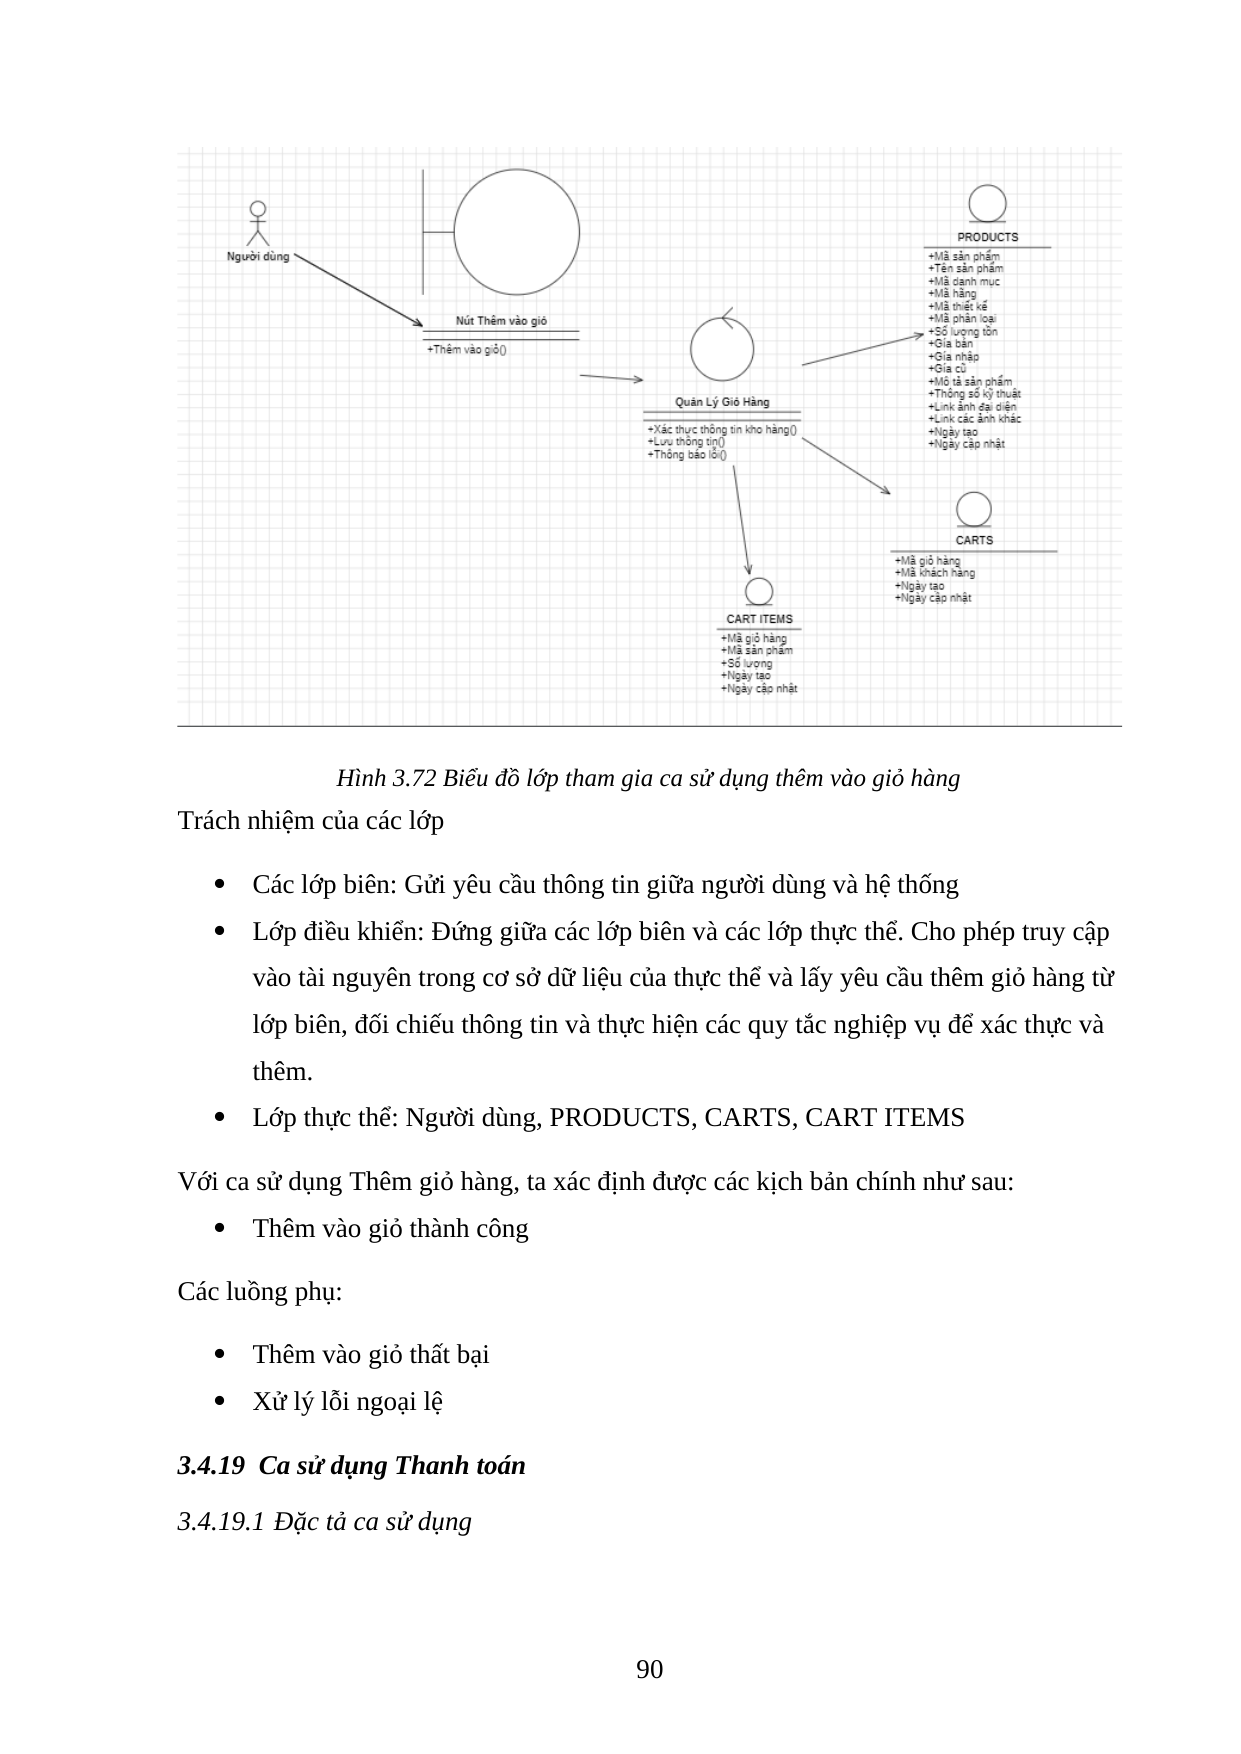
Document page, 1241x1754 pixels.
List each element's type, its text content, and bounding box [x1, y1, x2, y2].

picture [177, 147, 1123, 727]
list Các lớp biên: Gửi yêu cầu thông tin giữa người dùng và hệ thống [215, 868, 1122, 899]
text Các luồng phụ: [177, 1275, 1122, 1306]
list Xử lý lỗi ngoại lệ [215, 1385, 1122, 1417]
list Lớp điều khiển: Đứng giữa các lớp biên và các lớp thực thể. Cho phép truy cập vào tài nguyên trong cơ sở dữ liệu của thực thể và lấy yêu cầu thêm giỏ hàng từ lớp biên, đối chiếu thông tin và thực hiện các quy tắc nghiệp vụ để xác thực và thêm. [215, 915, 1122, 1086]
text Hình 3.72 Biểu đồ lớp tham gia ca sử dụng thêm vào giỏ hàng [177, 763, 1122, 792]
subtitle Đặc tả ca sử dụng [177, 1505, 1122, 1536]
text Với ca sử dụng Thêm giỏ hàng, ta xác định được các kịch bản chính như sau: [177, 1165, 1122, 1196]
list Thêm vào giỏ thành công [215, 1212, 1122, 1243]
list Lớp thực thể: Người dùng, PRODUCTS, CARTS, CART ITEMS [215, 1101, 1122, 1133]
subtitle Ca sử dụng Thanh toán [177, 1449, 1122, 1480]
text Trách nhiệm của các lớp [177, 804, 1122, 836]
list Thêm vào giỏ thất bại [215, 1338, 1122, 1370]
